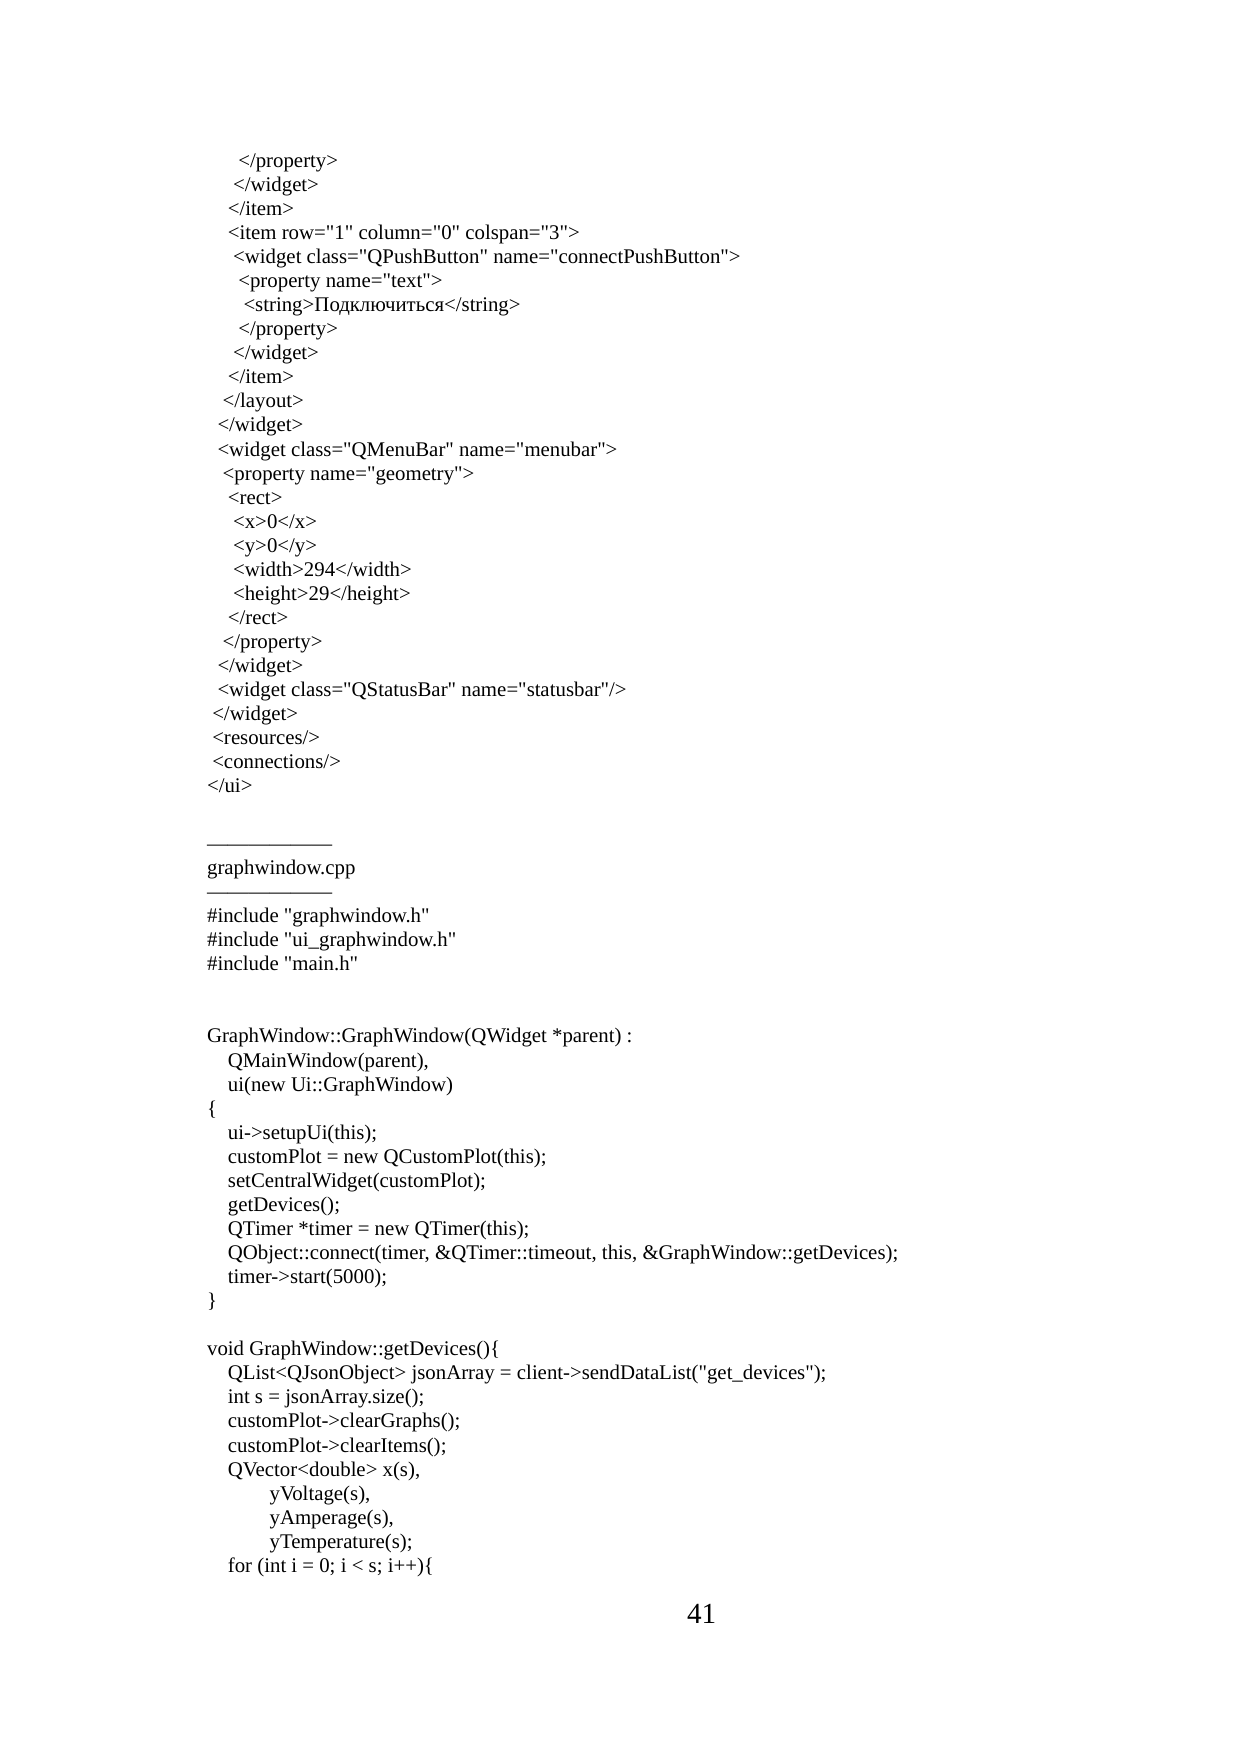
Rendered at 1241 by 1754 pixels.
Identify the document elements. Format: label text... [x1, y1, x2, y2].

text customPlot->clearItems(); [207, 1432, 1122, 1457]
text <widget class="QStatusBar" name="statusbar"/> [207, 677, 1122, 701]
text </rect> [207, 605, 1122, 629]
text <item row="1" column="0" colspan="3"> [207, 220, 1122, 244]
text </widget> [207, 172, 1122, 196]
text } [207, 1288, 1122, 1312]
text GraphWindow::GraphWindow(QWidget *parent) : [207, 1023, 1122, 1047]
text QObject::connect(timer, &QTimer::timeout, this, &GraphWindow::getDevices); [207, 1240, 1122, 1264]
text QList<QJsonObject> jsonArray = client->sendDataList("get_devices"); [207, 1360, 1122, 1384]
text <rect> [207, 484, 1122, 509]
text customPlot->clearGraphs(); [207, 1408, 1122, 1432]
text <widget class="QMenuBar" name="menubar"> [207, 436, 1122, 461]
text <property name="geometry"> [207, 461, 1122, 484]
text int s = jsonArray.size(); [207, 1384, 1122, 1408]
text <width>294</width> [207, 557, 1122, 581]
text #include "graphwindow.h" [207, 903, 1122, 927]
text </property> [207, 316, 1122, 340]
text QMainWindow(parent), [207, 1047, 1122, 1072]
text —————— [207, 831, 1122, 855]
text timer->start(5000); [207, 1264, 1122, 1288]
text </widget> [207, 340, 1122, 364]
text graphwindow.cpp [207, 855, 1122, 879]
text </item> [207, 196, 1122, 220]
text <connections/> [207, 749, 1122, 773]
text QVector<double> x(s), [207, 1457, 1122, 1481]
text void GraphWindow::getDevices(){ [207, 1336, 1122, 1360]
text </widget> [207, 701, 1122, 725]
text <resources/> [207, 725, 1122, 749]
text for (int i = 0; i < s; i++){ [207, 1553, 1122, 1577]
text QTimer *timer = new QTimer(this); [207, 1216, 1122, 1240]
text <y>0</y> [207, 533, 1122, 557]
text customPlot = new QCustomPlot(this); [207, 1144, 1122, 1168]
text #include "main.h" [207, 951, 1122, 975]
text ui(new Ui::GraphWindow) [207, 1072, 1122, 1096]
text setCentralWidget(customPlot); [207, 1168, 1122, 1192]
text <property name="text"> [207, 268, 1122, 292]
text <widget class="QPushButton" name="connectPushButton"> [207, 244, 1122, 268]
text #include "ui_graphwindow.h" [207, 927, 1122, 951]
text </widget> [207, 653, 1122, 677]
text </item> [207, 364, 1122, 388]
text </property> [207, 148, 1122, 172]
text <string>Подключиться</string> [207, 292, 1122, 316]
text yTemperature(s); [207, 1529, 1122, 1553]
text —————— [207, 879, 1122, 903]
text { [207, 1096, 1122, 1120]
text ui->setupUi(this); [207, 1120, 1122, 1144]
text yAmperage(s), [207, 1505, 1122, 1529]
text <height>29</height> [207, 581, 1122, 605]
text getDevices(); [207, 1192, 1122, 1216]
text yVoltage(s), [207, 1481, 1122, 1505]
text </property> [207, 629, 1122, 653]
text </ui> [207, 773, 1122, 797]
text </widget> [207, 412, 1122, 436]
text <x>0</x> [207, 509, 1122, 533]
text </layout> [207, 388, 1122, 412]
